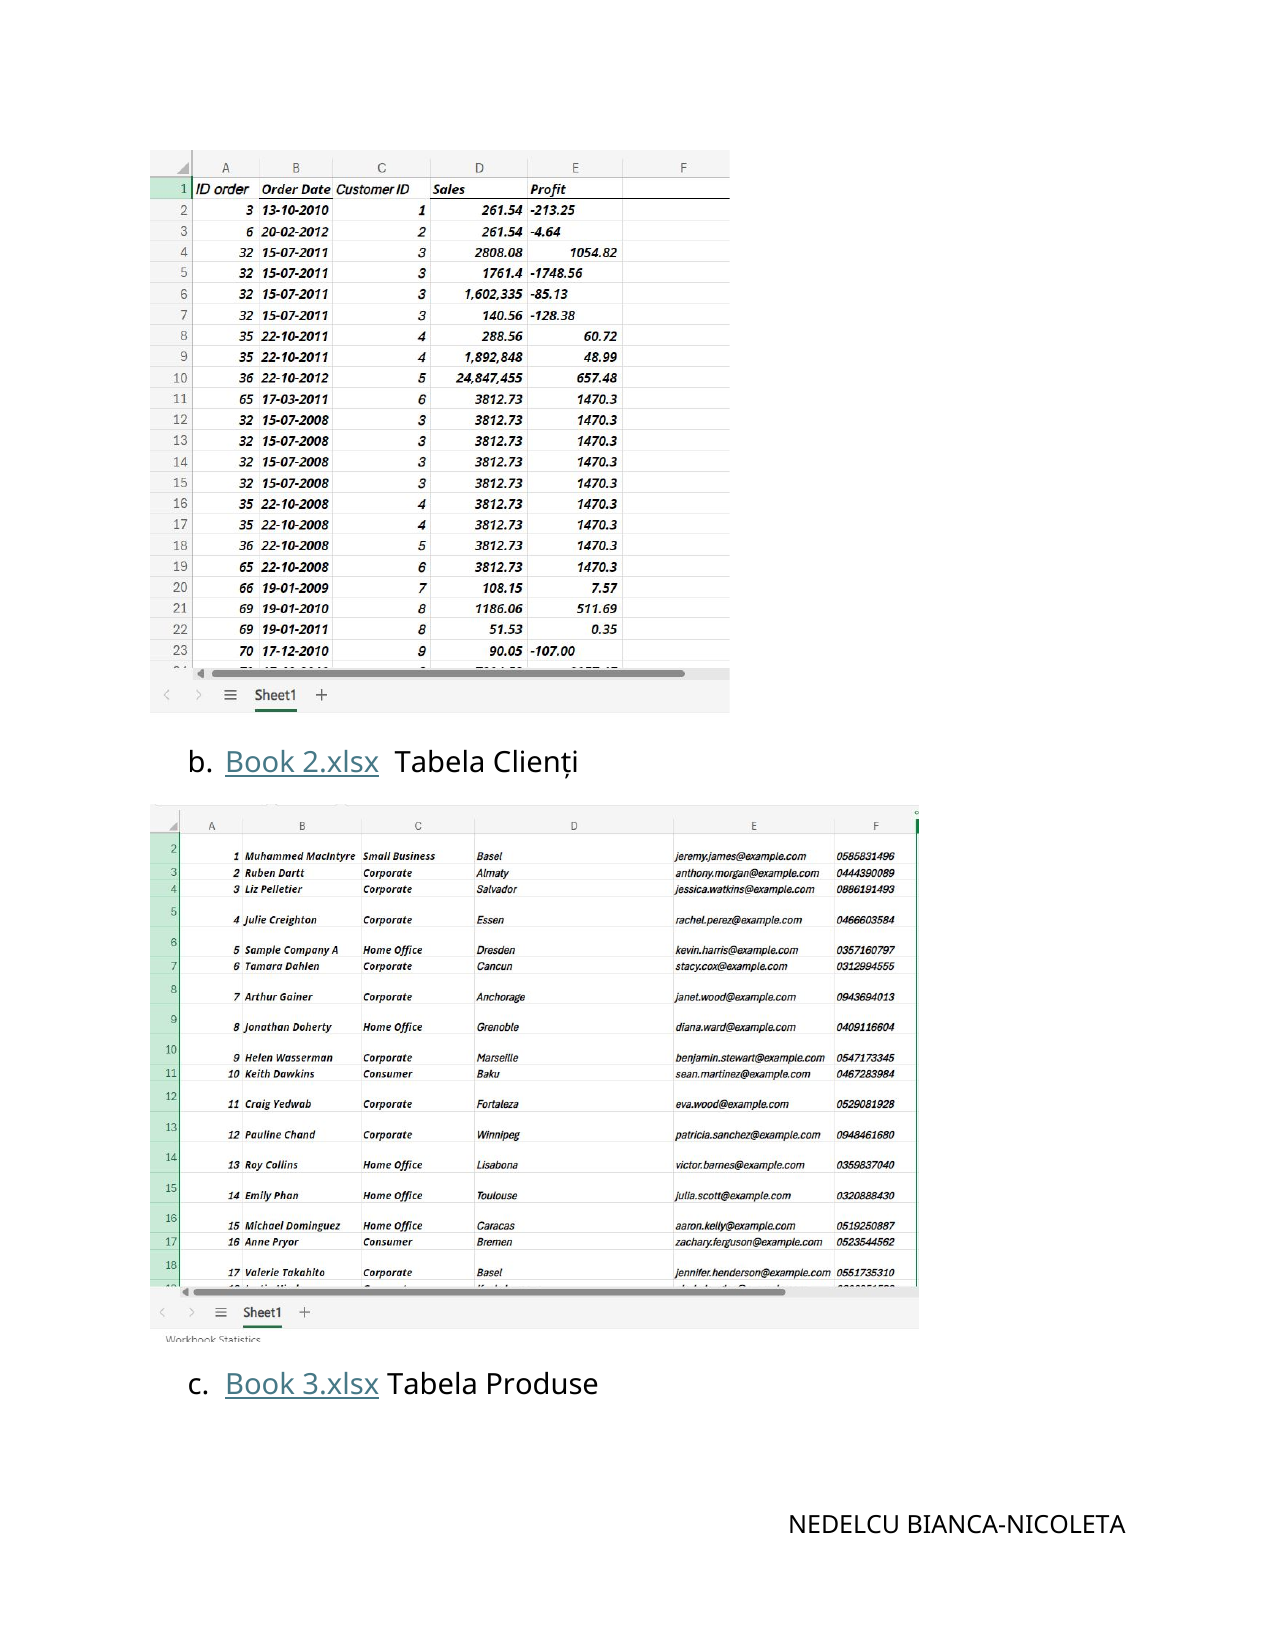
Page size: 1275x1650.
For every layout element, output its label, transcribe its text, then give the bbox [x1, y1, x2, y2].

picture [150, 804, 919, 1342]
list Book 2.xlsx Tabela Clienți [187, 741, 1125, 781]
picture [150, 150, 730, 720]
list Book 3.xlsx Tabela Produse [187, 1363, 1125, 1403]
